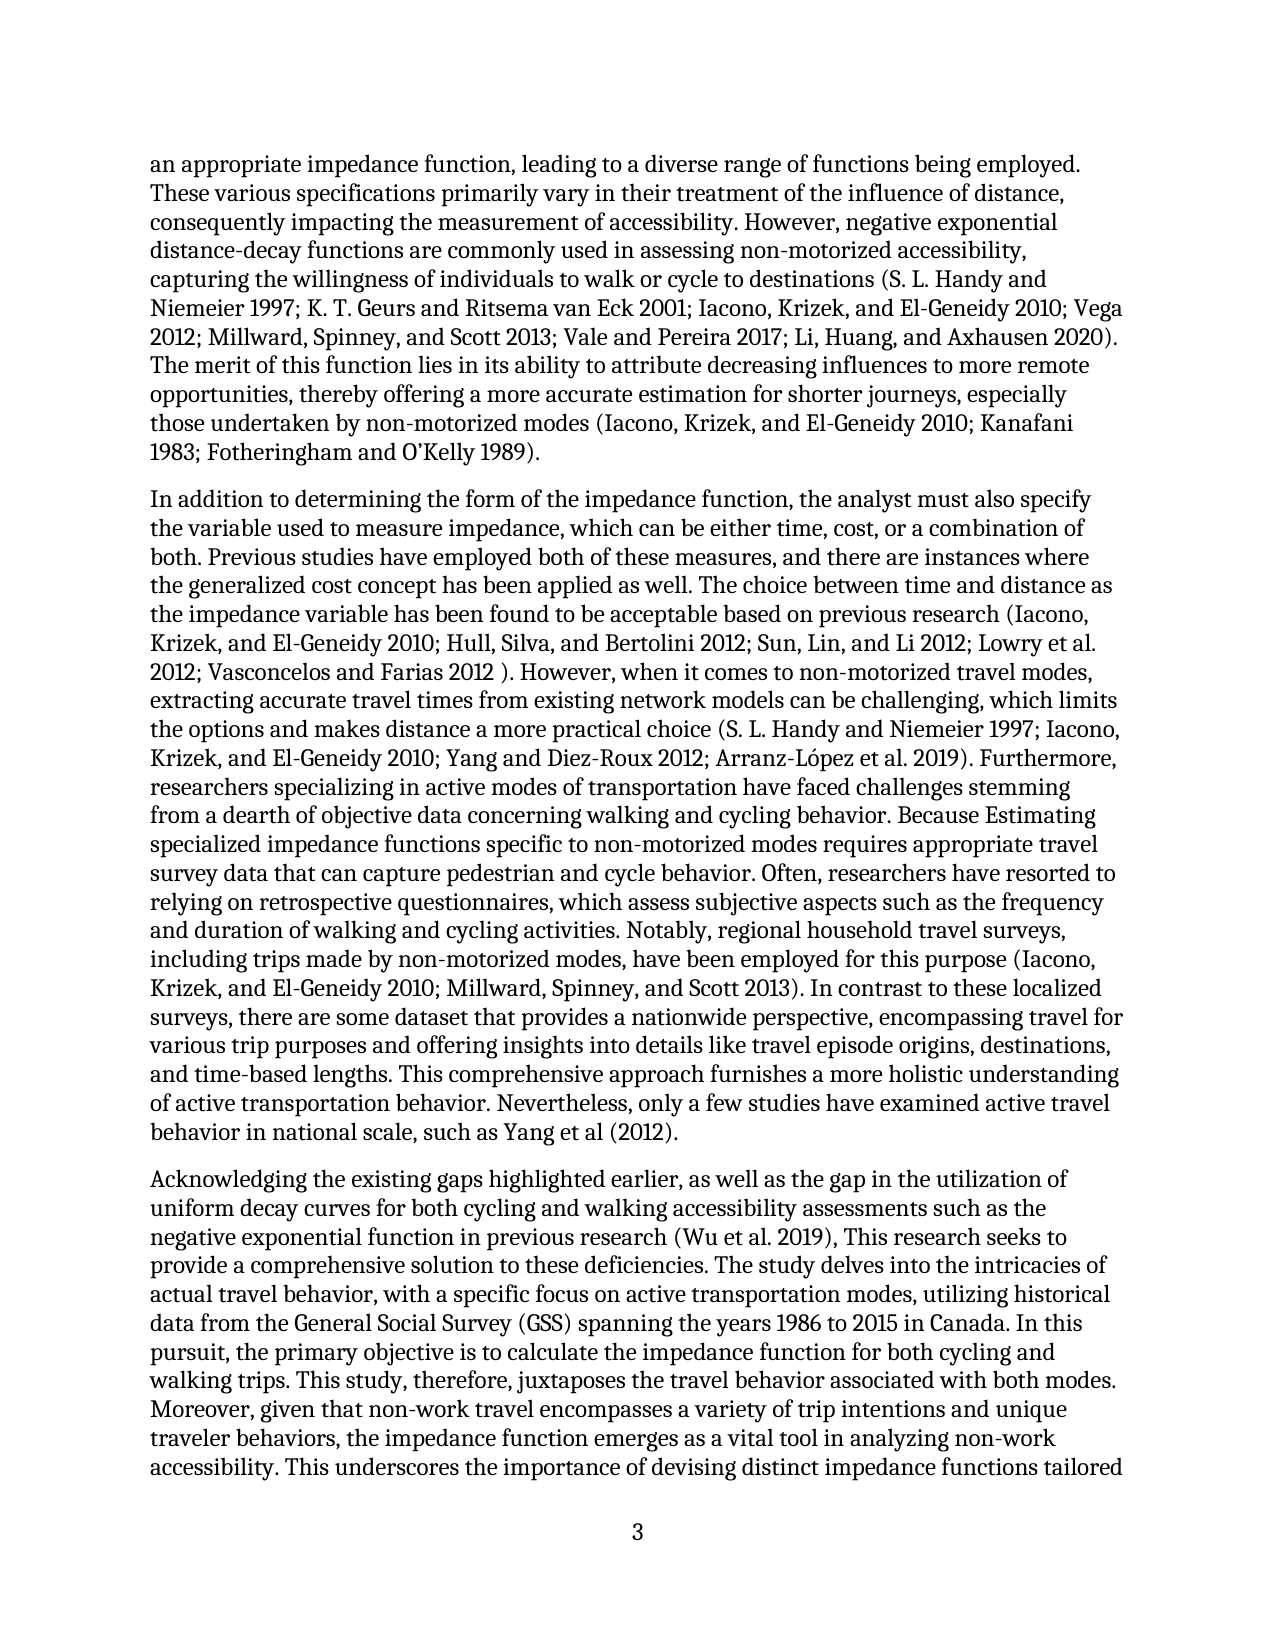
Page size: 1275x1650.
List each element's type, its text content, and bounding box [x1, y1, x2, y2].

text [150, 1165, 1125, 1481]
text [150, 150, 1125, 466]
text In addition to determining the form of the impedance function, the analyst must also specify the variable used to measure impedance, which can be either time, cost, or a combination of both. Previous studies have employed both of these measures, and there are instances where the generalized cost concept has been applied as well. The choice between time and distance as the impedance variable has been found to be acceptable based on previous research (Iacono, Krizek, and El-Geneidy 2010; Hull, Silva, and Bertolini 2012; Sun, Lin, and Li 2012; Lowry et al. 2012; Vasconcelos and Farias 2012 ). However, when it comes to non-motorized travel modes, extracting accurate travel times from existing network models can be challenging, which limits the options and makes distance a more practical choice (S. L. Handy and Niemeier 1997; Iacono, Krizek, and El-Geneidy 2010; Yang and Diez-Roux 2012; Arranz-López et al. 2019). Furthermore, researchers specializing in active modes of transportation have faced challenges stemming from a dearth of objective data concerning walking and cycling behavior. Because Estimating specialized impedance functions specific to non-motorized modes requires appropriate travel survey data that can capture pedestrian and cycle behavior. Often, researchers have resorted to relying on retrospective questionnaires, which assess subjective aspects such as the frequency and duration of walking and cycling activities. Notably, regional household travel surveys, including trips made by non-motorized modes, have been employed for this purpose (Iacono, Krizek, and El-Geneidy 2010; Millward, Spinney, and Scott 2013). In contrast to these localized surveys, there are some dataset that provides a nationwide perspective, encompassing travel for various trip purposes and offering insights into details like travel episode origins, destinations, and time-based lengths. This comprehensive approach furnishes a more holistic understanding of active transportation behavior. Nevertheless, only a few studies have examined active travel behavior in national scale, such as Yang et al (2012). [150, 485, 1125, 1146]
